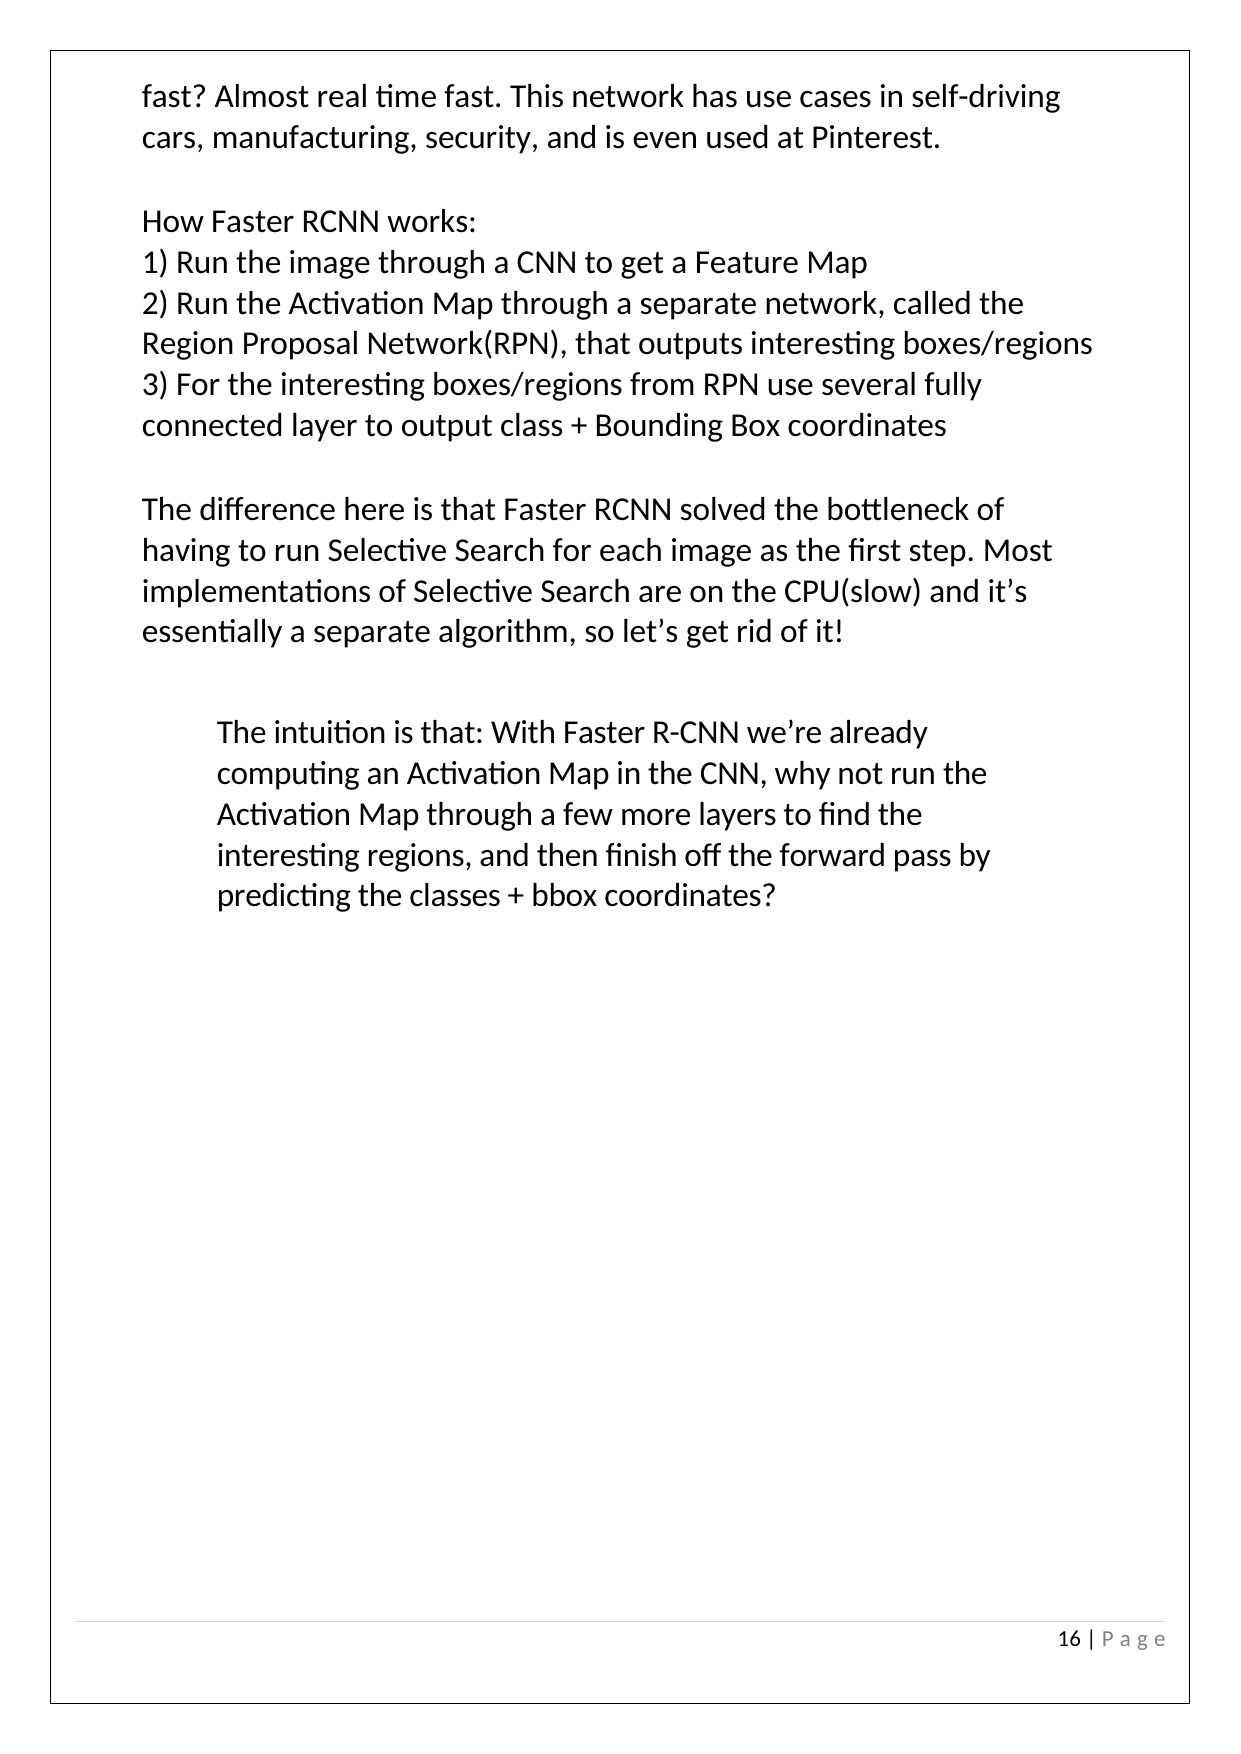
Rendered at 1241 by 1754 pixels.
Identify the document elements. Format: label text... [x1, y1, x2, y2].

text How Faster RCNN works: 1) Run the image through a CNN to get a Feature Map 2) Run the Activation Map through a separate network, called the Region Proposal Network(RPN), that outputs interesting boxes/regions 3) For the interesting boxes/regions from RPN use several fully connected layer to output class + Bounding Box coordinates [142, 200, 1098, 444]
text The intuition is that: With Faster R-CNN we’re already computing an Activation Map in the CNN, why not run the Activation Map through a few more layers to find the interesting regions, and then finish off the forward pass by predicting the classes + bbox coordinates? [777, 711, 1023, 915]
text The difference here is that Faster RCNN solved the bottleneck of having to run Selective Search for each image as the first step. Most implementations of Selective Search are on the CPU(slow) and it’s essentially a separate algorithm, so let’s get rid of it! [845, 488, 1098, 651]
